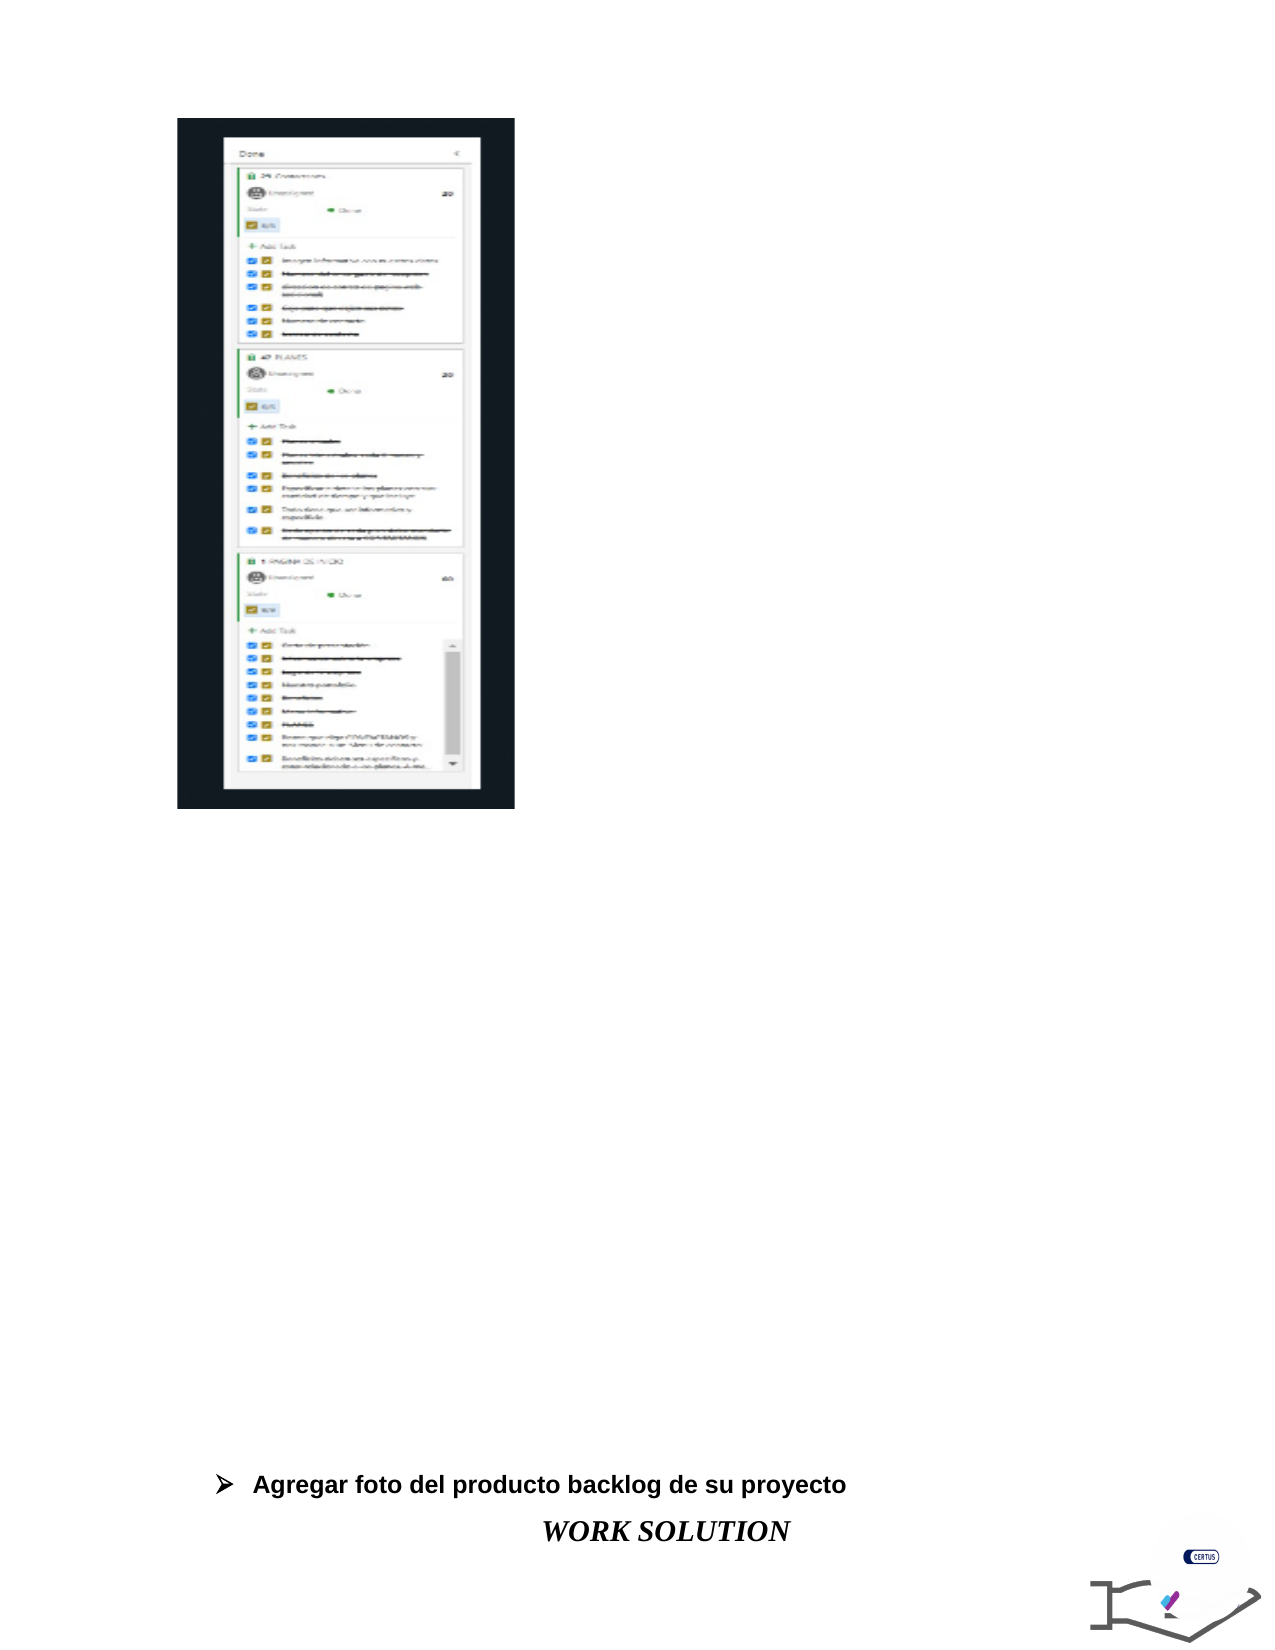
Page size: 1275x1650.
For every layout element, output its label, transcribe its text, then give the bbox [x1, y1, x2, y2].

picture [1090, 1512, 1262, 1643]
list Agregar foto del producto backlog de su proyecto [215, 1469, 1157, 1498]
picture [177, 118, 515, 809]
